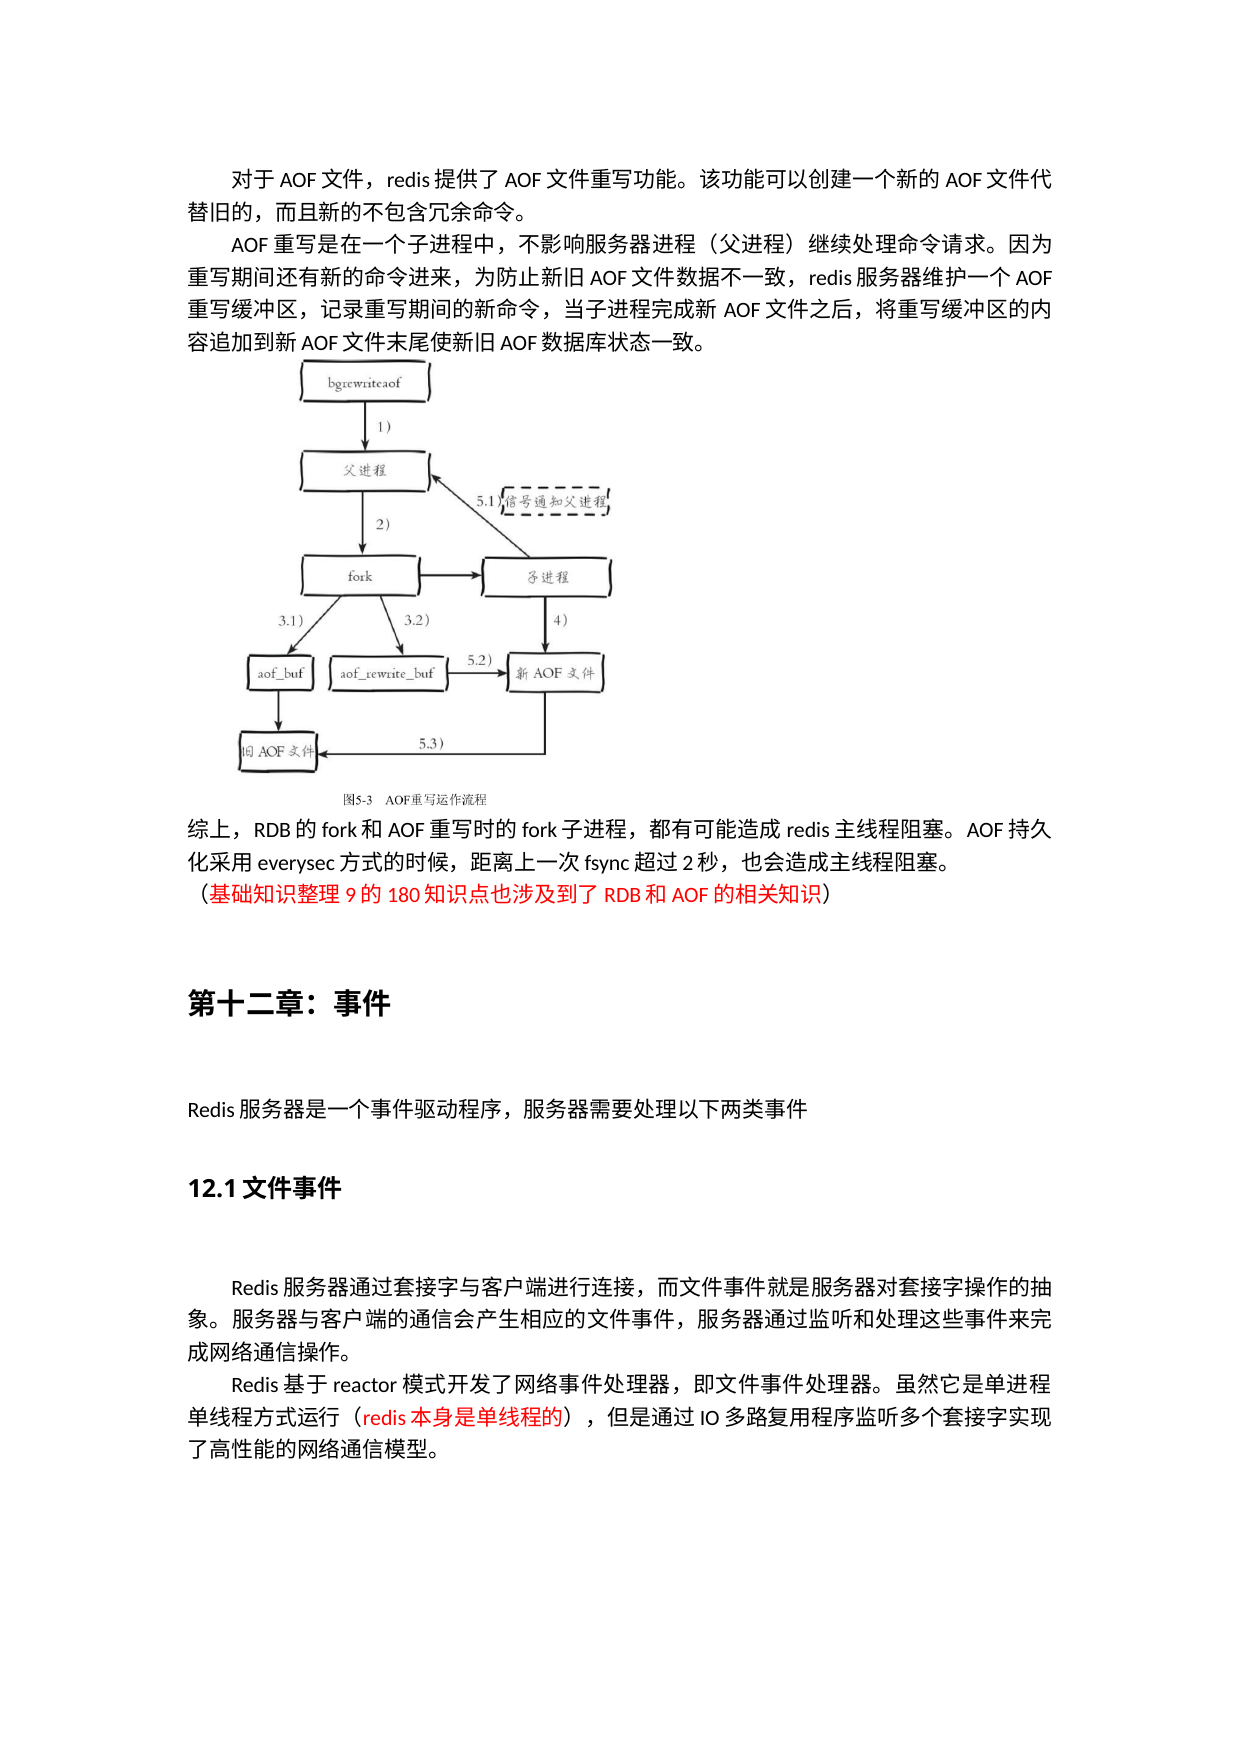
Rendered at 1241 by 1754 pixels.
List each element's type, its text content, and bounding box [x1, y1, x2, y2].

text AOF重写是在一个子进程中，不影响服务器进程（父进程）继续处理命令请求。因为重写期间还有新的命令进来，为防止新旧AOF文件数据不一致，redis服务器维护一个AOF重写缓冲区，记录重写期间的新命令，当子进程完成新AOF文件之后，将重写缓冲区的内容追加到新AOF文件末尾使新旧AOF数据库状态一致。 [187, 227, 1053, 357]
text Redis服务器是一个事件驱动程序，服务器需要处理以下两类事件 [187, 1092, 1053, 1124]
text 综上，RDB的fork和AOF重写时的fork子进程，都有可能造成redis主线程阻塞。AOF持久化采用everysec方式的时候，距离上一次fsync超过2秒，也会造成主线程阻塞。 [187, 812, 1053, 877]
text Redis基于reactor模式开发了网络事件处理器，即文件事件处理器。虽然它是单进程单线程方式运行（redis本身是单线程的），但是通过IO多路复用程序监听多个套接字实现了高性能的网络通信模型。 [187, 1367, 1053, 1464]
text （基础知识整理9的180知识点也涉及到了RDB和AOF的相关知识） [187, 877, 1053, 909]
subtitle ：事件 [187, 969, 1053, 1034]
text 对于AOF文件，redis提供了AOF文件重写功能。该功能可以创建一个新的AOF文件代替旧的，而且新的不包含冗余命令。 [187, 162, 1053, 227]
text Redis服务器通过套接字与客户端进行连接，而文件事件就是服务器对套接字操作的抽象。服务器与客户端的通信会产生相应的文件事件，服务器通过监听和处理这些事件来完成网络通信操作。 [187, 1269, 1053, 1367]
subtitle 12.1文件事件 [187, 1154, 1053, 1219]
picture [231, 357, 622, 812]
